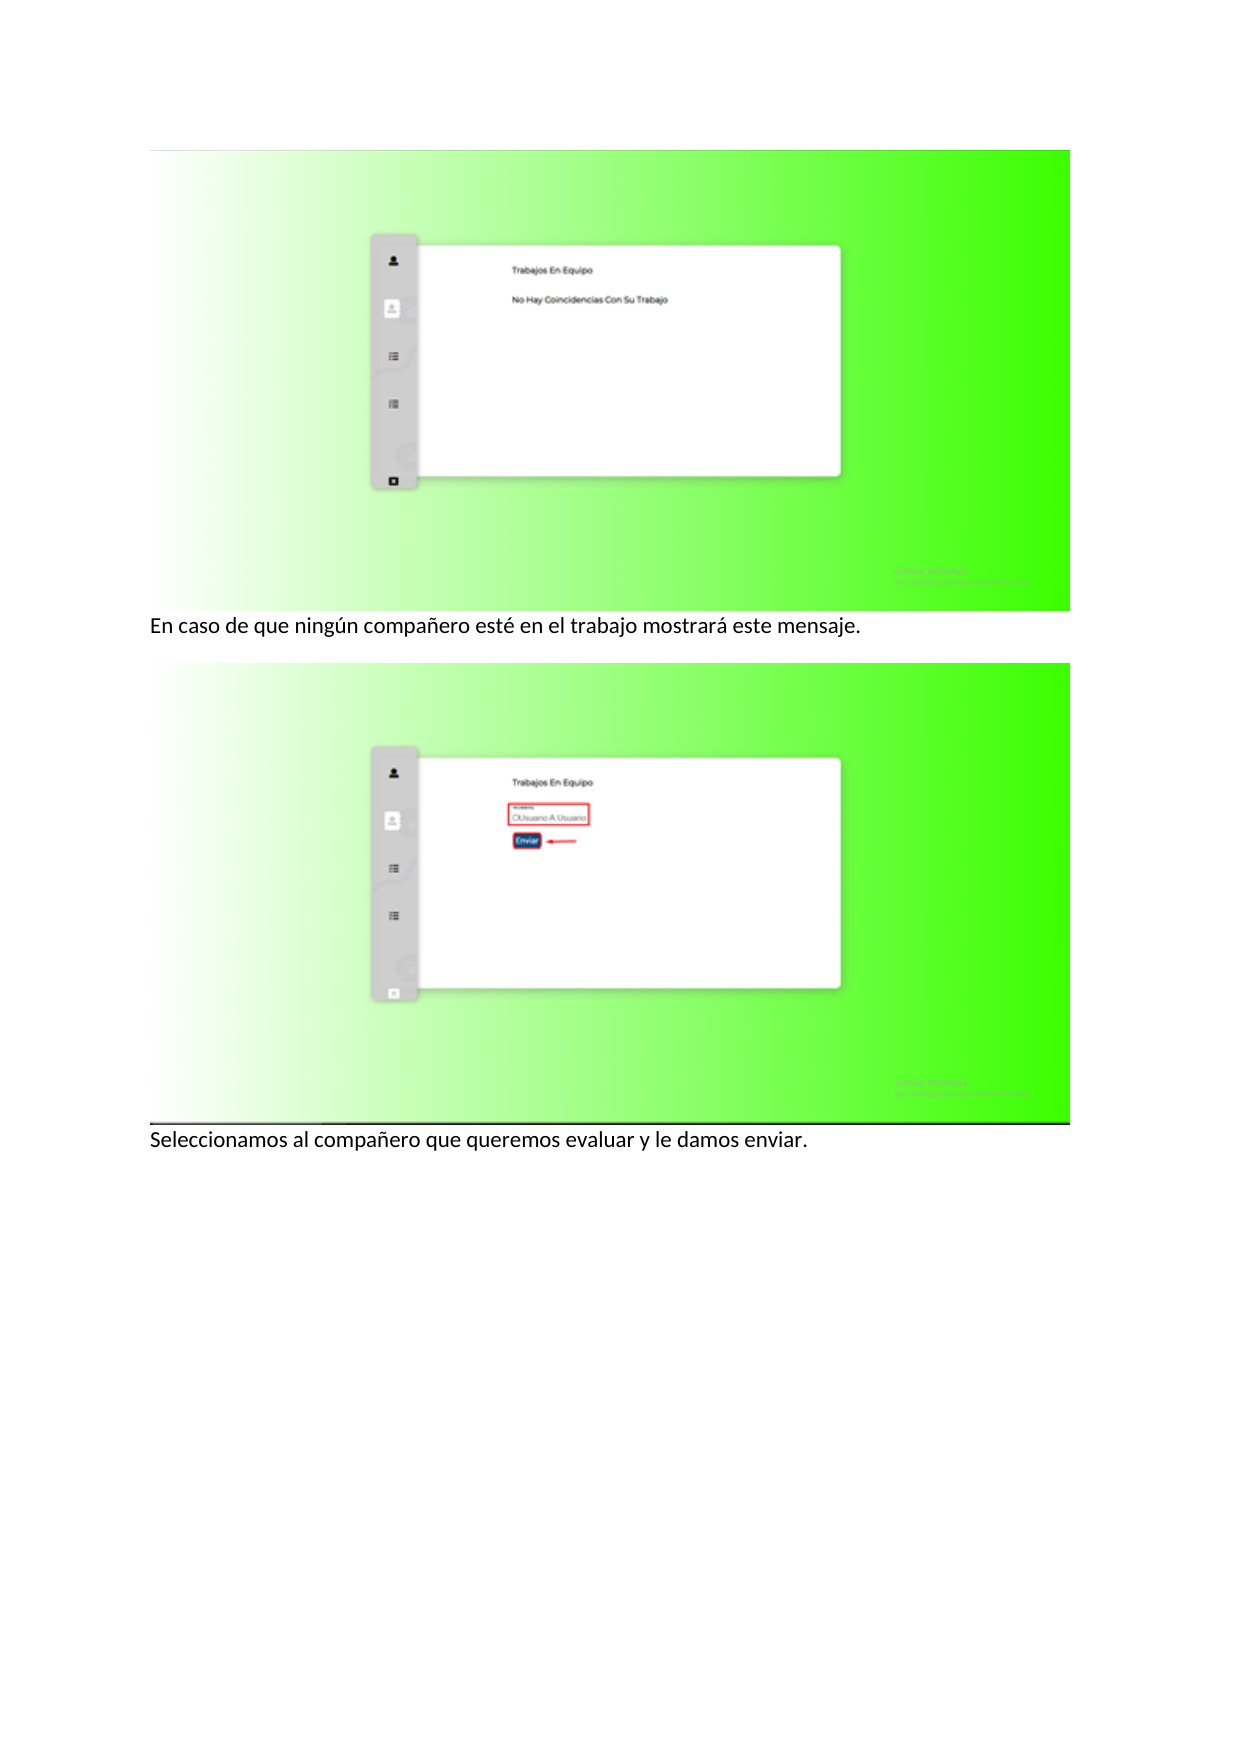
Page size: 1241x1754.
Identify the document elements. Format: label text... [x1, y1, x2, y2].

picture [150, 150, 1071, 611]
picture [150, 663, 1071, 1125]
